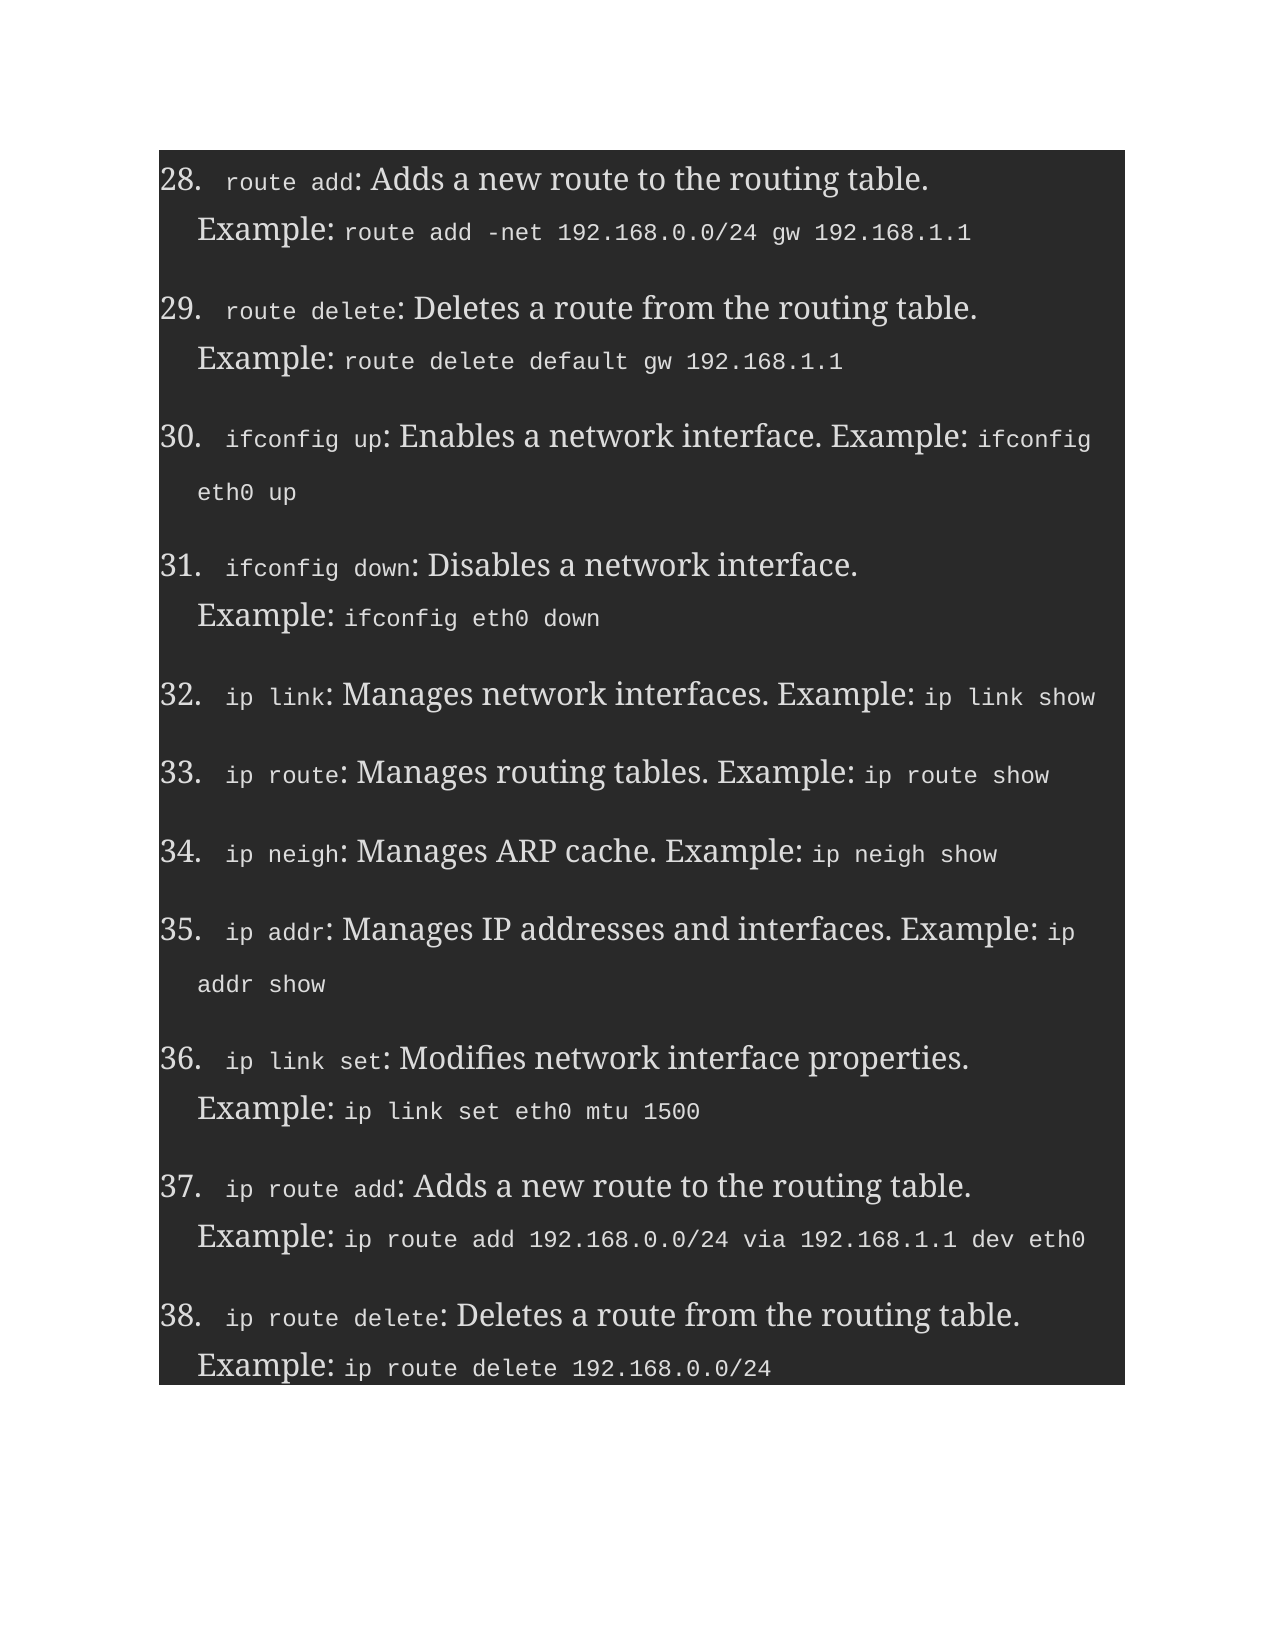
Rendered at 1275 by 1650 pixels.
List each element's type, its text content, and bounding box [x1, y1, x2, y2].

list ifconfig up: Enables a network interface. Example: ifconfig eth0 up [159, 407, 1125, 507]
list ip route add: Adds a new route to the routing table. Example: ip route add 192.168.0.0/24 via 192.168.1.1 dev eth0 [159, 1157, 1125, 1257]
list ifconfig down: Disables a network interface. Example: ifconfig eth0 down [159, 536, 1125, 636]
list ip link set: Modifies network interface properties. Example: ip link set eth0 mtu 1500 [159, 1028, 1125, 1128]
list ip link: Manages network interfaces. Example: ip link show [159, 664, 1125, 714]
list route delete: Deletes a route from the routing table. Example: route delete default gw 192.168.1.1 [159, 278, 1125, 378]
list route add: Adds a new route to the routing table. Example: route add -net 192.168.0.0/24 gw 192.168.1.1 [159, 150, 1125, 250]
list ip route: Manages routing tables. Example: ip route show [159, 743, 1125, 793]
list ip addr: Manages IP addresses and interfaces. Example: ip addr show [159, 900, 1125, 1000]
list ip neigh: Manages ARP cache. Example: ip neigh show [159, 821, 1125, 871]
list ip route delete: Deletes a route from the routing table. Example: ip route delete 192.168.0.0/24 [159, 1285, 1125, 1385]
